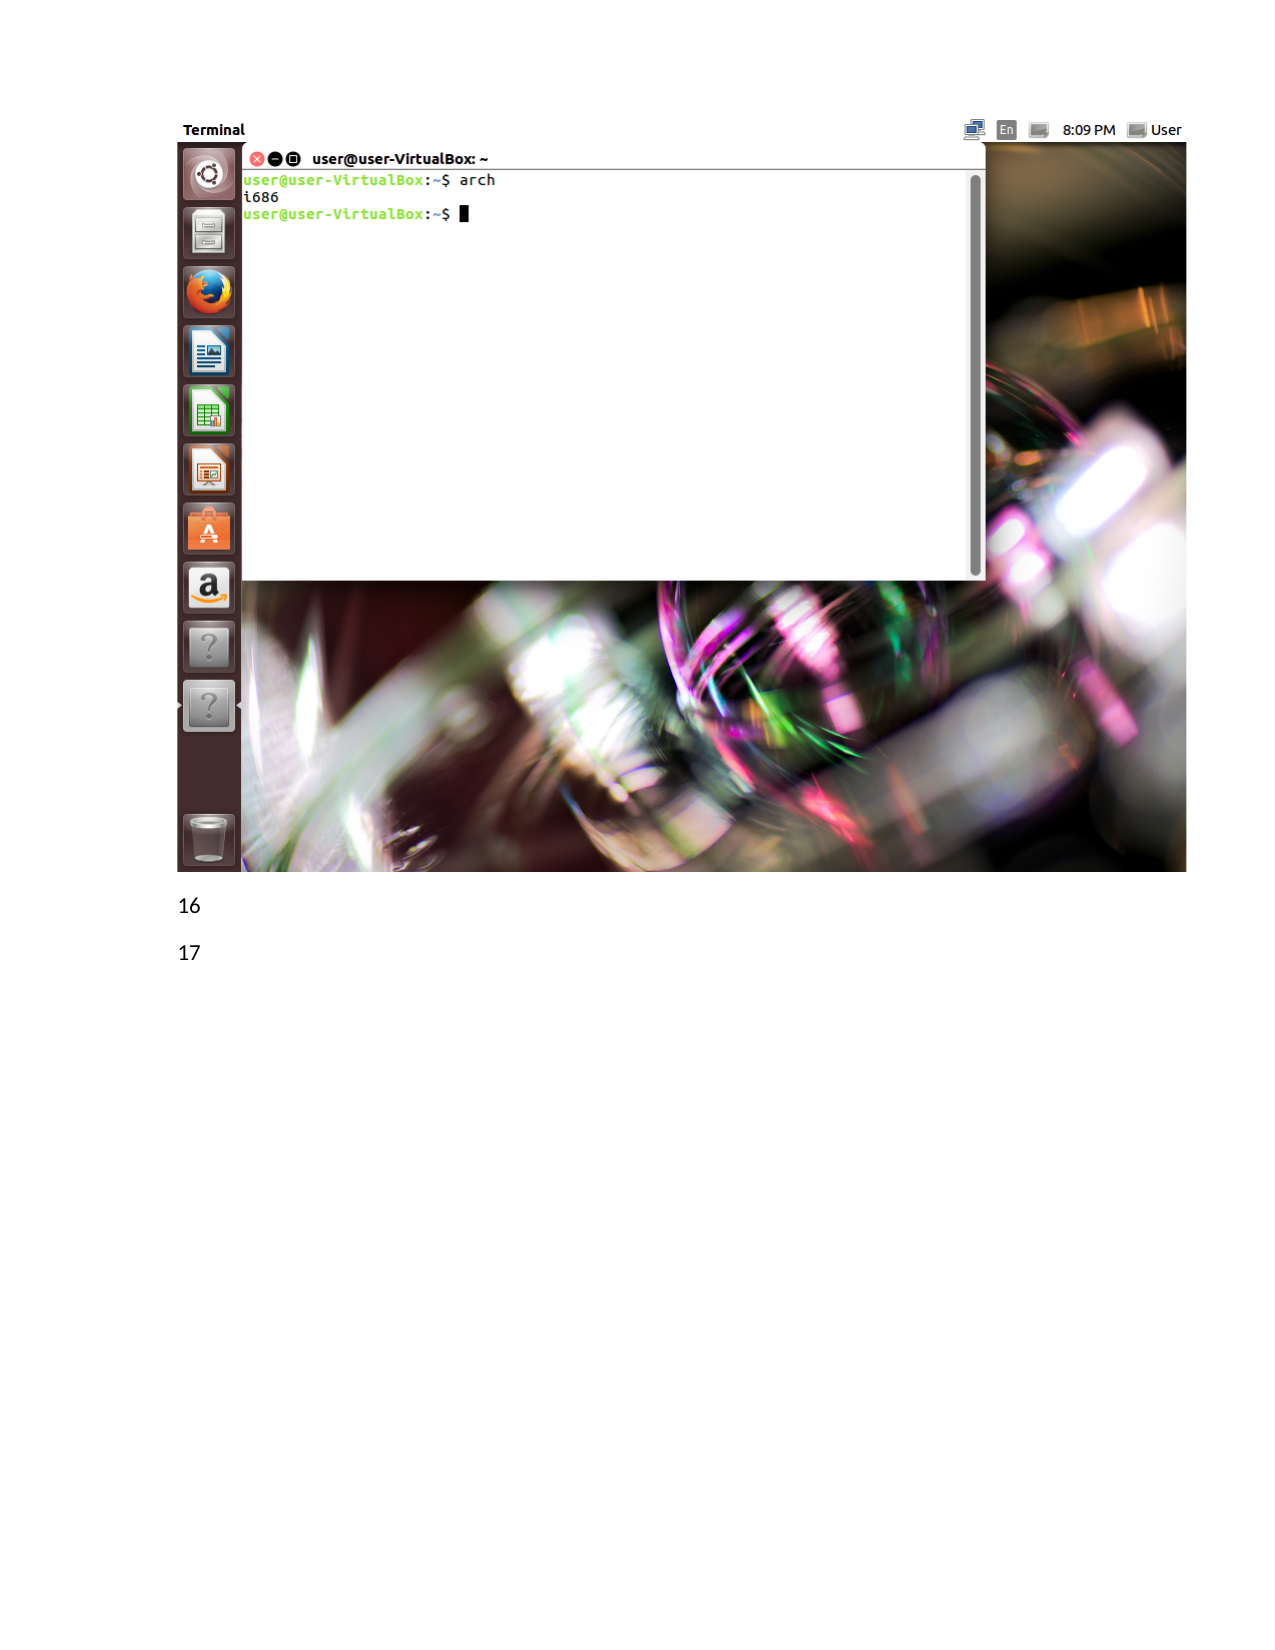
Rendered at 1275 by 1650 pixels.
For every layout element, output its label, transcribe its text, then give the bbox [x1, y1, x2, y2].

picture [177, 118, 1187, 872]
text 16 [177, 891, 1186, 919]
text 17 [177, 938, 1186, 966]
